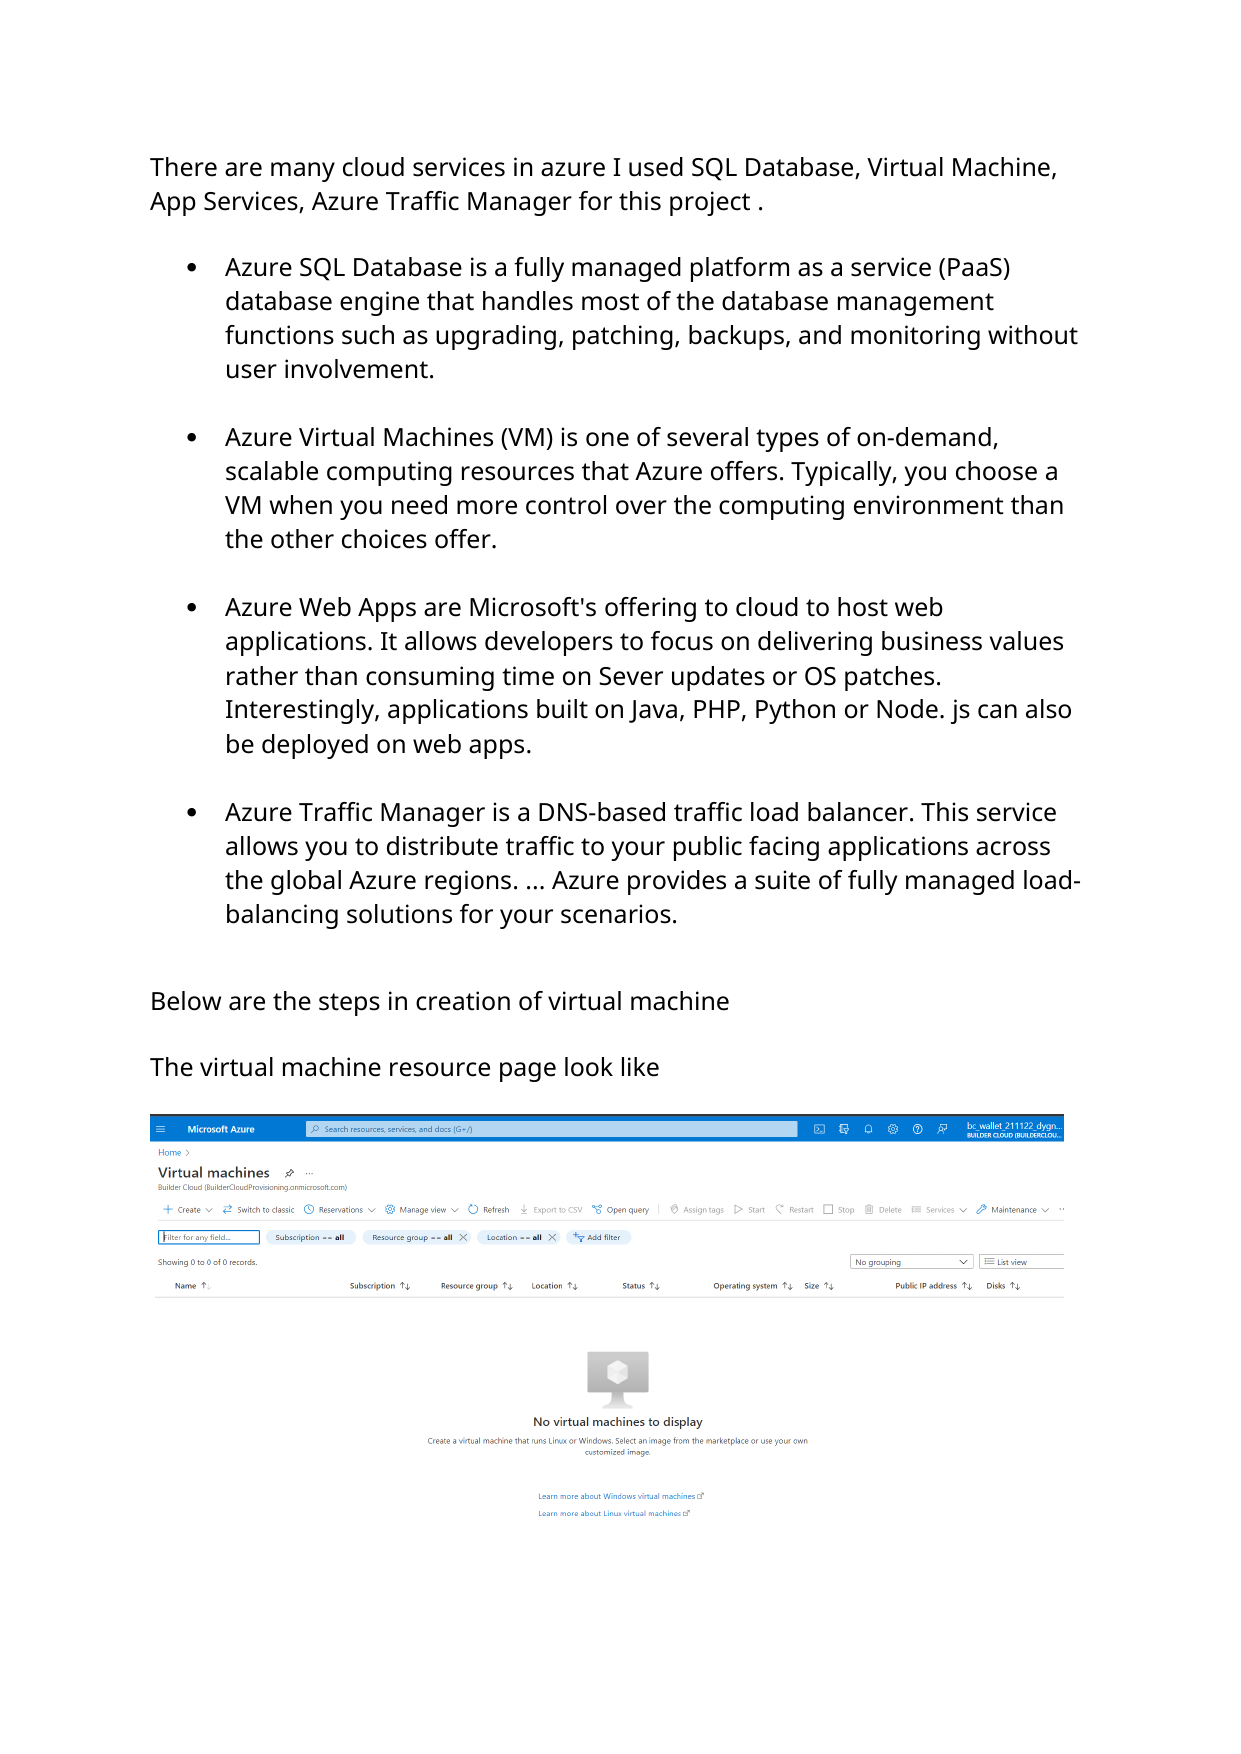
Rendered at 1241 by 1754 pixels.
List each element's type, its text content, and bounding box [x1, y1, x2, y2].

text There are many cloud services in azure I used SQL Database, Virtual Machine, App Services, Azure Traffic Manager for this project . [150, 150, 1090, 218]
list Azure Traffic Manager is a DNS-based traffic load balancer. This service allows you to distribute traffic to your public facing applications across the global Azure regions. ... Azure provides a suite of fully managed load-balancing solutions for your scenarios. [187, 794, 1090, 931]
list Azure SQL Database is a fully managed platform as a service (PaaS) database engine that handles most of the database management functions such as upgrading, patching, backups, and monitoring without user involvement. [187, 249, 1090, 386]
text The virtual machine resource page look like [150, 1049, 1090, 1083]
list Azure Virtual Machines (VM) is one of several types of on-demand, scalable computing resources that Azure offers. Typically, you choose a VM when you need more control over the computing environment than the other choices offer. [187, 420, 1090, 556]
picture [150, 1114, 1091, 1576]
list Azure Web Apps are Microsoft's offering to cloud to host web applications. It allows developers to focus on delivering business values rather than consuming time on Sever updates or OS patches. Interestingly, applications built on Java, PHP, Python or Node. js can also be deployed on web apps. [187, 590, 1090, 760]
text Below are the steps in creation of virtual machine [150, 984, 1090, 1018]
